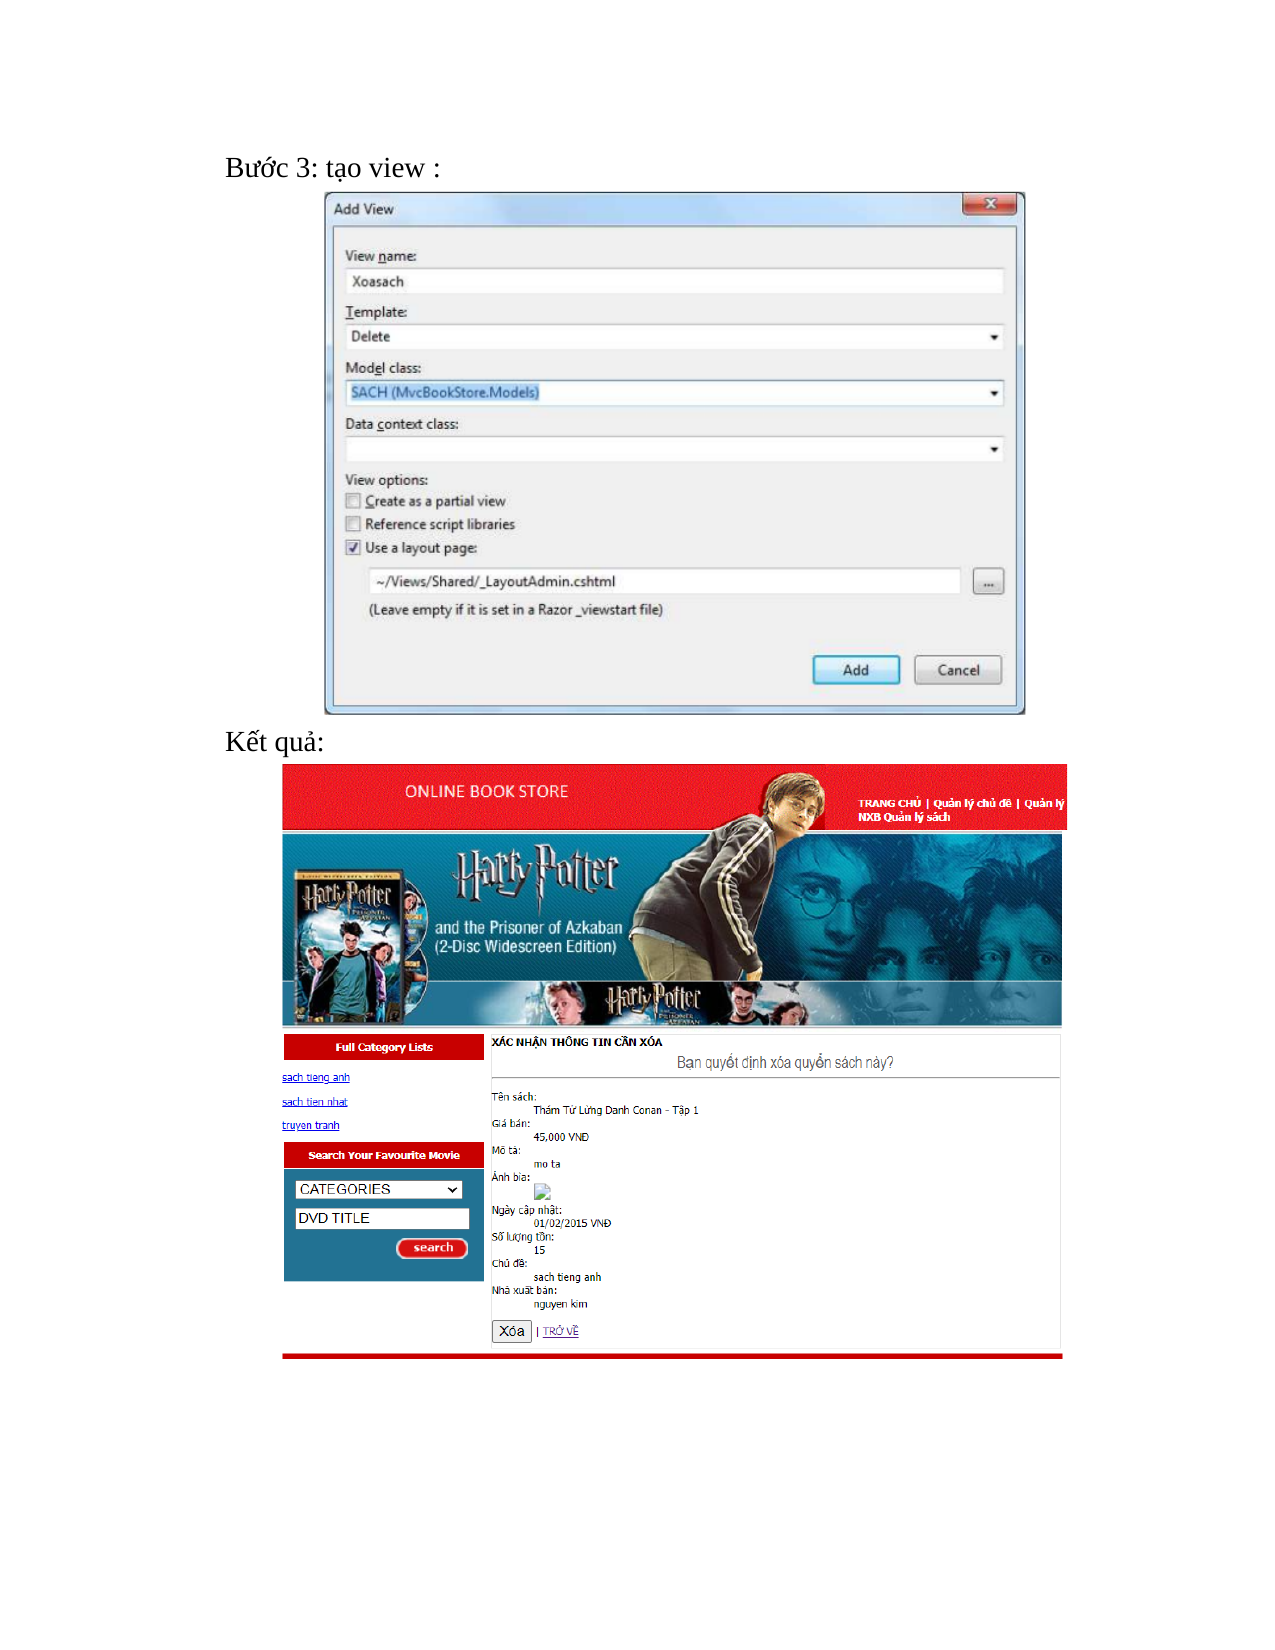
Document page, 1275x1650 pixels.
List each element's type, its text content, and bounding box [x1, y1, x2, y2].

list Bước 3: tạo view : [225, 150, 1125, 183]
list Kết quả: [225, 724, 1125, 757]
picture [277, 760, 1073, 1359]
picture [315, 186, 1035, 722]
